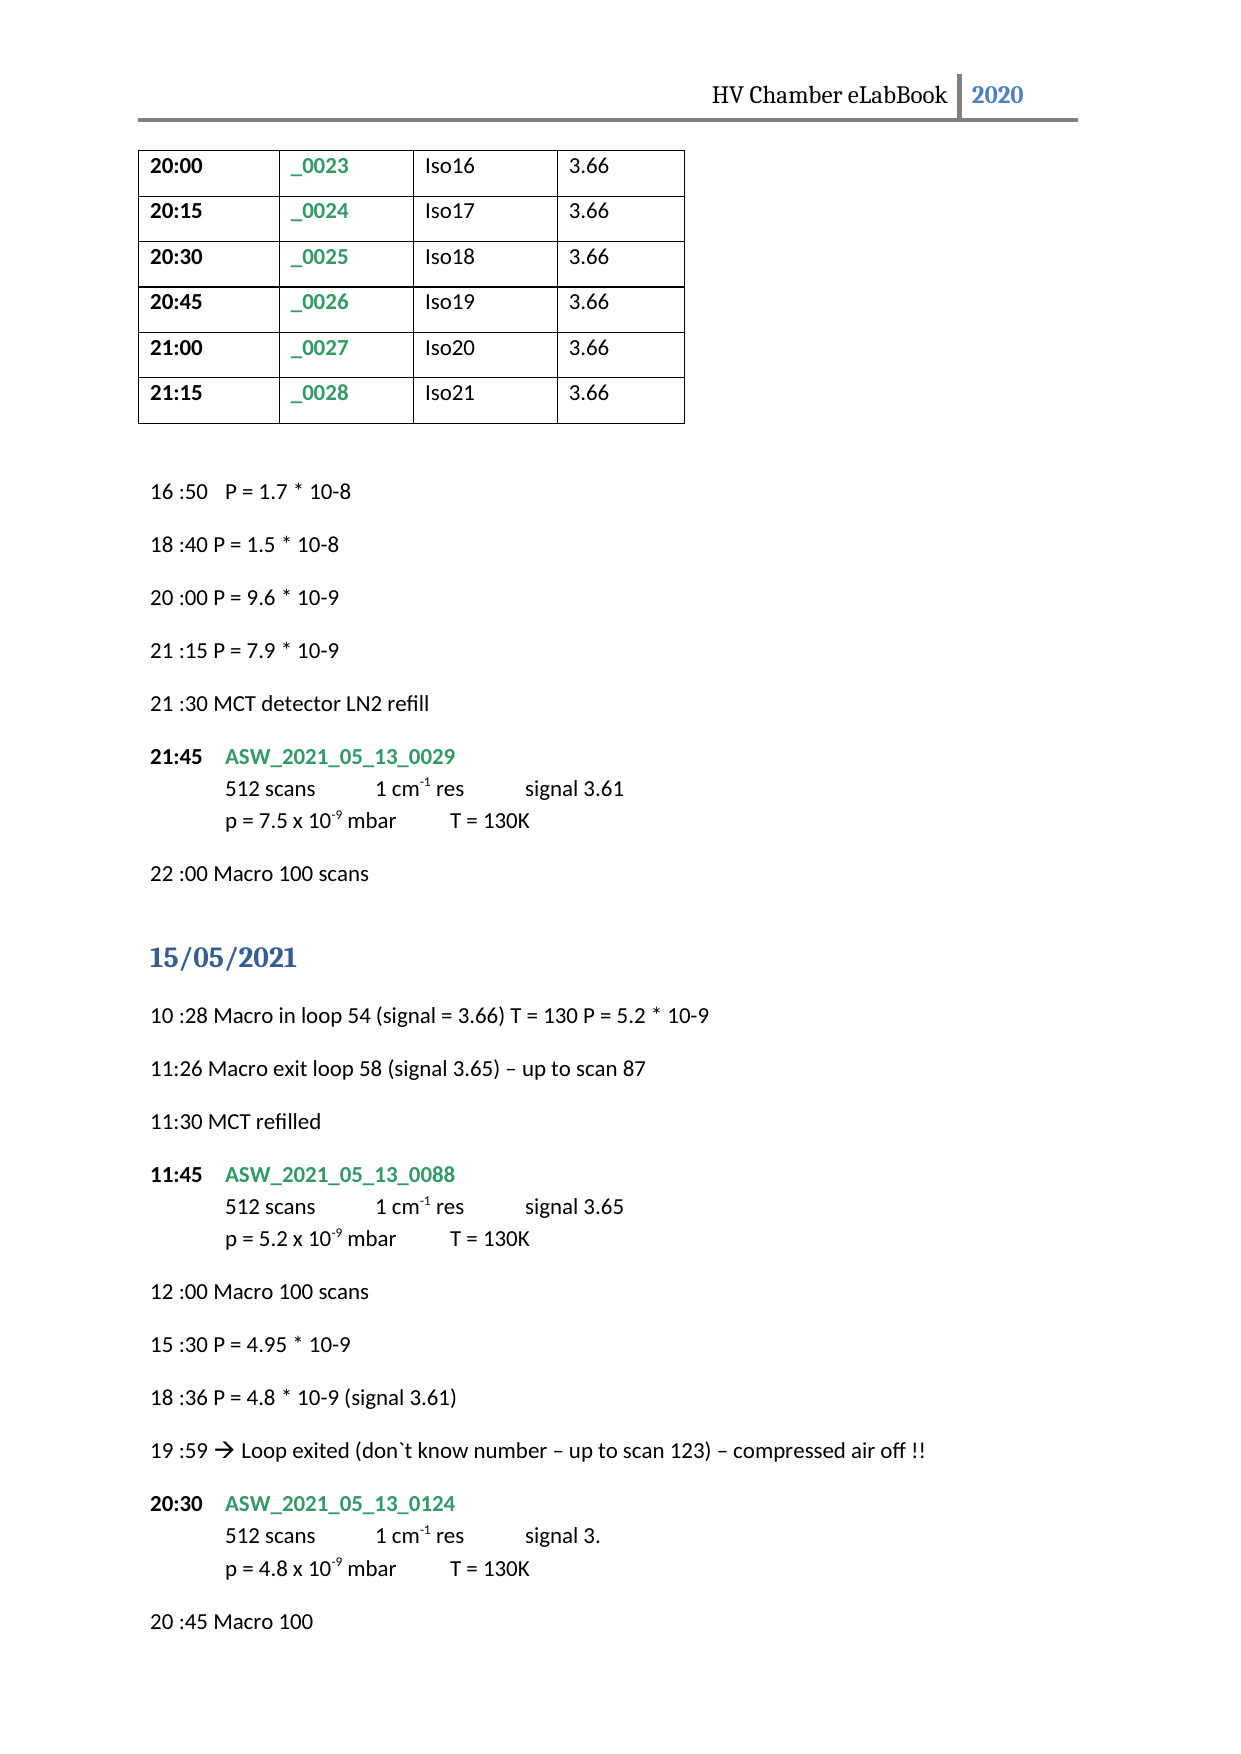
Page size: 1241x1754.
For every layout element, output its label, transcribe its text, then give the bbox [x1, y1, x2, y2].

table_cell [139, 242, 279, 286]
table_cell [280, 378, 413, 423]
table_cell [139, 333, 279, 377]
text 18 :36 P = 4.8 * 10-9 (signal 3.61) [150, 1383, 1090, 1411]
text 11:30 MCT refilled [150, 1107, 1090, 1135]
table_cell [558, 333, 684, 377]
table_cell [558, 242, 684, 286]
text 11:26 Macro exit loop 58 (signal 3.65) – up to scan 87 [150, 1054, 1090, 1082]
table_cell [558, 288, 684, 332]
text 16 :50 P = 1.7 * 10-8 [150, 477, 1090, 505]
text 10 :28 Macro in loop 54 (signal = 3.66) T = 130 P = 5.2 * 10-9 [150, 1001, 1090, 1029]
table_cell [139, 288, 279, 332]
text 512 scans 1 cm-1 res signal 3.61 p = 7.5 x 10-9 mbar T = 130K [225, 774, 1090, 834]
text 20:30 ASW_2021_05_13_0124 [150, 1489, 1090, 1517]
text 15 :30 P = 4.95 * 10-9 [150, 1330, 1090, 1358]
text 512 scans 1 cm-1 res signal 3. p = 4.8 x 10-9 mbar T = 130K [225, 1522, 1090, 1582]
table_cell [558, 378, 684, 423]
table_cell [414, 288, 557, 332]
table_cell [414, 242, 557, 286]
text 512 scans 1 cm-1 res signal 3.65 p = 5.2 x 10-9 mbar T = 130K [225, 1192, 1090, 1252]
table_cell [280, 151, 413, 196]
text 12 :00 Macro 100 scans [150, 1277, 1090, 1305]
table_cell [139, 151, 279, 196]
text 19 :59 exited (don`t know number – up to scan 123) – compressed air off !! [150, 1436, 1090, 1464]
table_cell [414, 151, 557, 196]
subtitle 15/05/2021 [150, 941, 1090, 975]
text 20 :45 Macro 100 [150, 1607, 1090, 1635]
text 21 :15 P = 7.9 * 10-9 [150, 636, 1090, 664]
text 11:45 ASW_2021_05_13_0088 [150, 1160, 1090, 1188]
text 20 :00 P = 9.6 * 10-9 [150, 583, 1090, 611]
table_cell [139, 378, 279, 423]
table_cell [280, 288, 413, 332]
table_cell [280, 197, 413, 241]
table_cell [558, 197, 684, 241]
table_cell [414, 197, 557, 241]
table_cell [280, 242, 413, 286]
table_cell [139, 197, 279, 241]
text 21:45 ASW_2021_05_13_0029 [150, 742, 1090, 770]
text 22 :00 Macro 100 scans [150, 859, 1090, 887]
text 21 :30 MCT detector LN2 refill [150, 689, 1090, 717]
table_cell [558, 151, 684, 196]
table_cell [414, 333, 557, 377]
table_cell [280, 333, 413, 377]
text 18 :40 P = 1.5 * 10-8 [150, 530, 1090, 558]
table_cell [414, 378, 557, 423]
